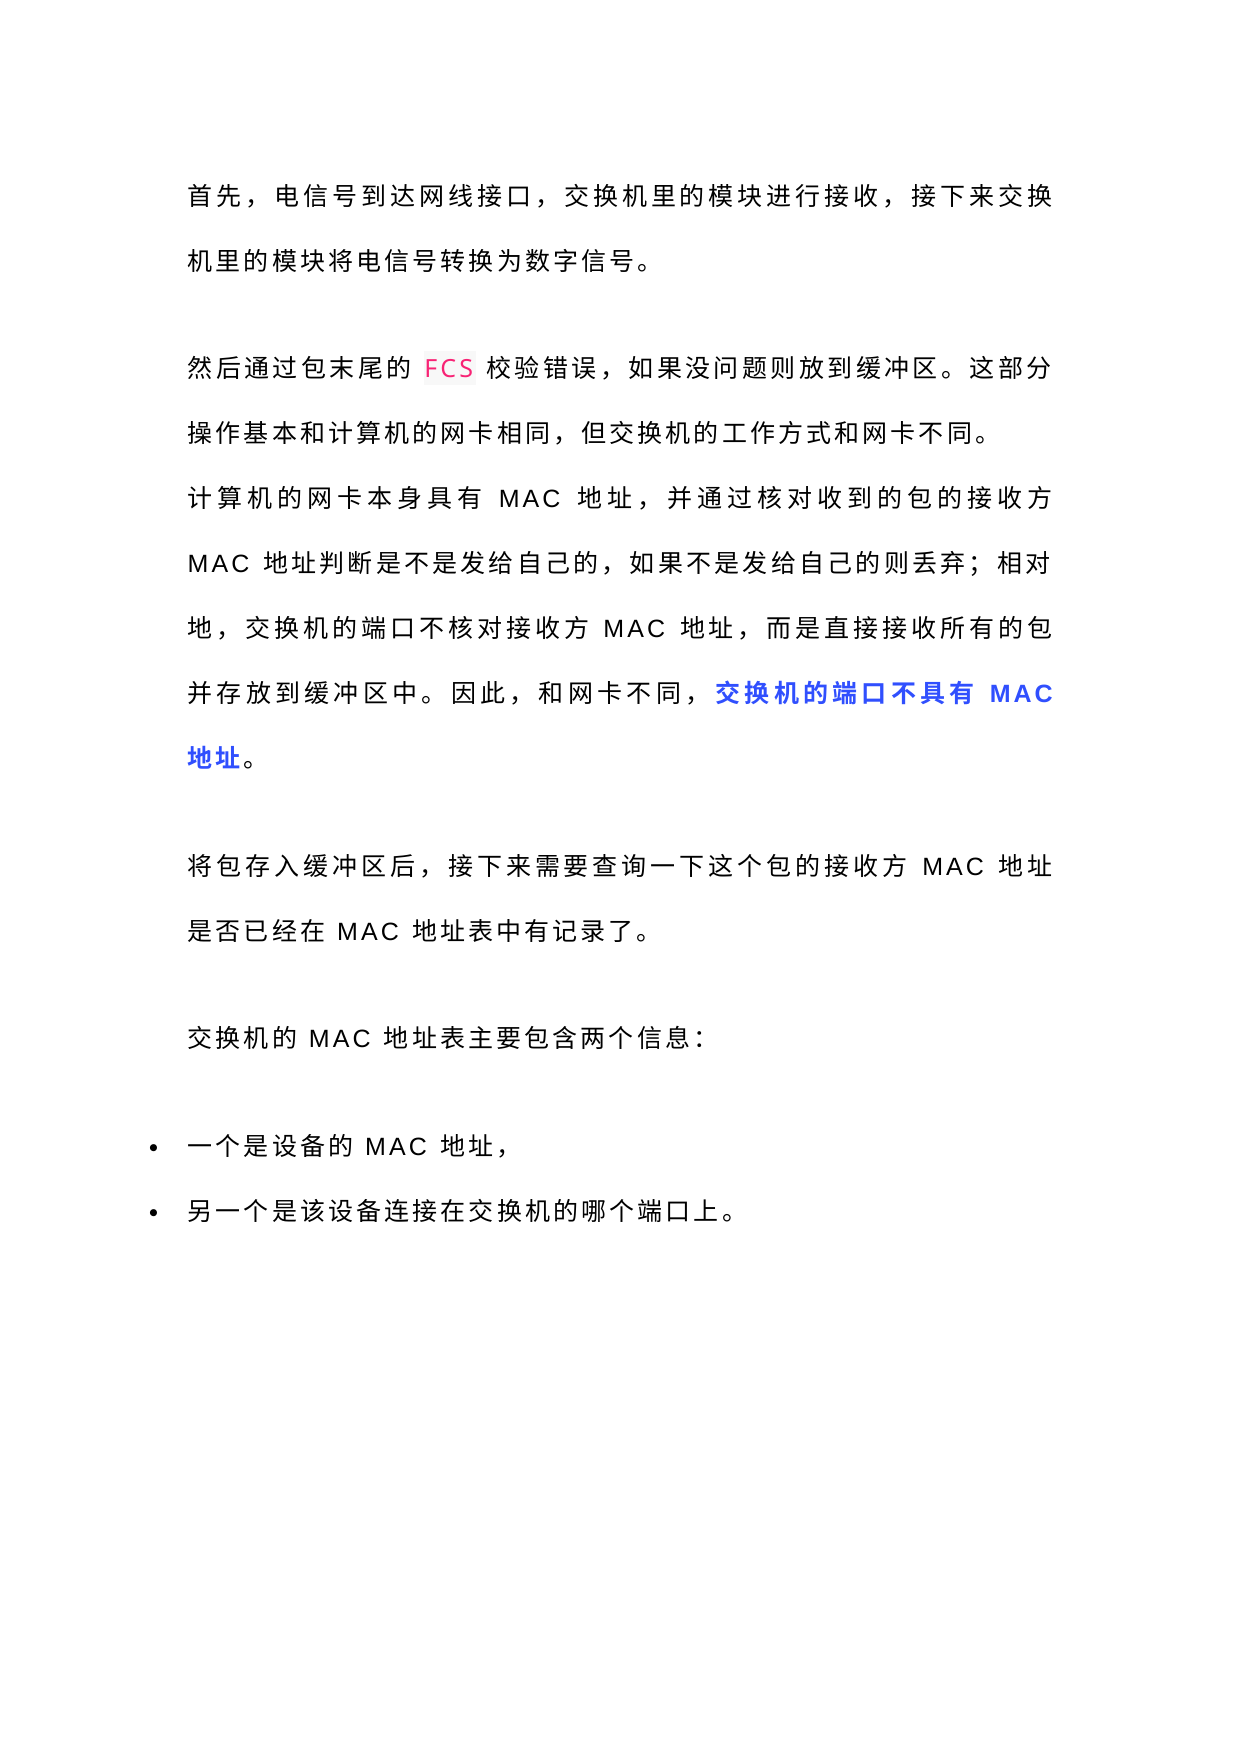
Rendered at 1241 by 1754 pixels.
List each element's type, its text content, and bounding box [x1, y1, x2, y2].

list 一个是设备的 MAC 地址， [150, 1112, 1053, 1177]
text 交换机的 MAC 地址表主要包含两个信息： [187, 1004, 1053, 1069]
text 计算机的网卡本身具有 MAC 地址，并通过核对收到的包的接收方 MAC 地址判断是不是发给自己的，如果不是发给自己的则丢弃；相对地，交换机的端口不核对接收方 MAC 地址，而是直接接收所有的包并存放到缓冲区中。因此，和网卡不同，交换机的端口不具有 MAC 地址。 [187, 464, 1053, 789]
text 首先，电信号到达网线接口，交换机里的模块进行接收，接下来交换机里的模块将电信号转换为数字信号。 [187, 162, 1053, 292]
text 将包存入缓冲区后，接下来需要查询一下这个包的接收方 MAC 地址是否已经在 MAC 地址表中有记录了。 [187, 832, 1053, 962]
list 另一个是该设备连接在交换机的哪个端口上。 [150, 1177, 1053, 1242]
text 然后通过包末尾的 FCS 校验错误，如果没问题则放到缓冲区。这部分操作基本和计算机的网卡相同，但交换机的工作方式和网卡不同。 [187, 334, 1053, 464]
